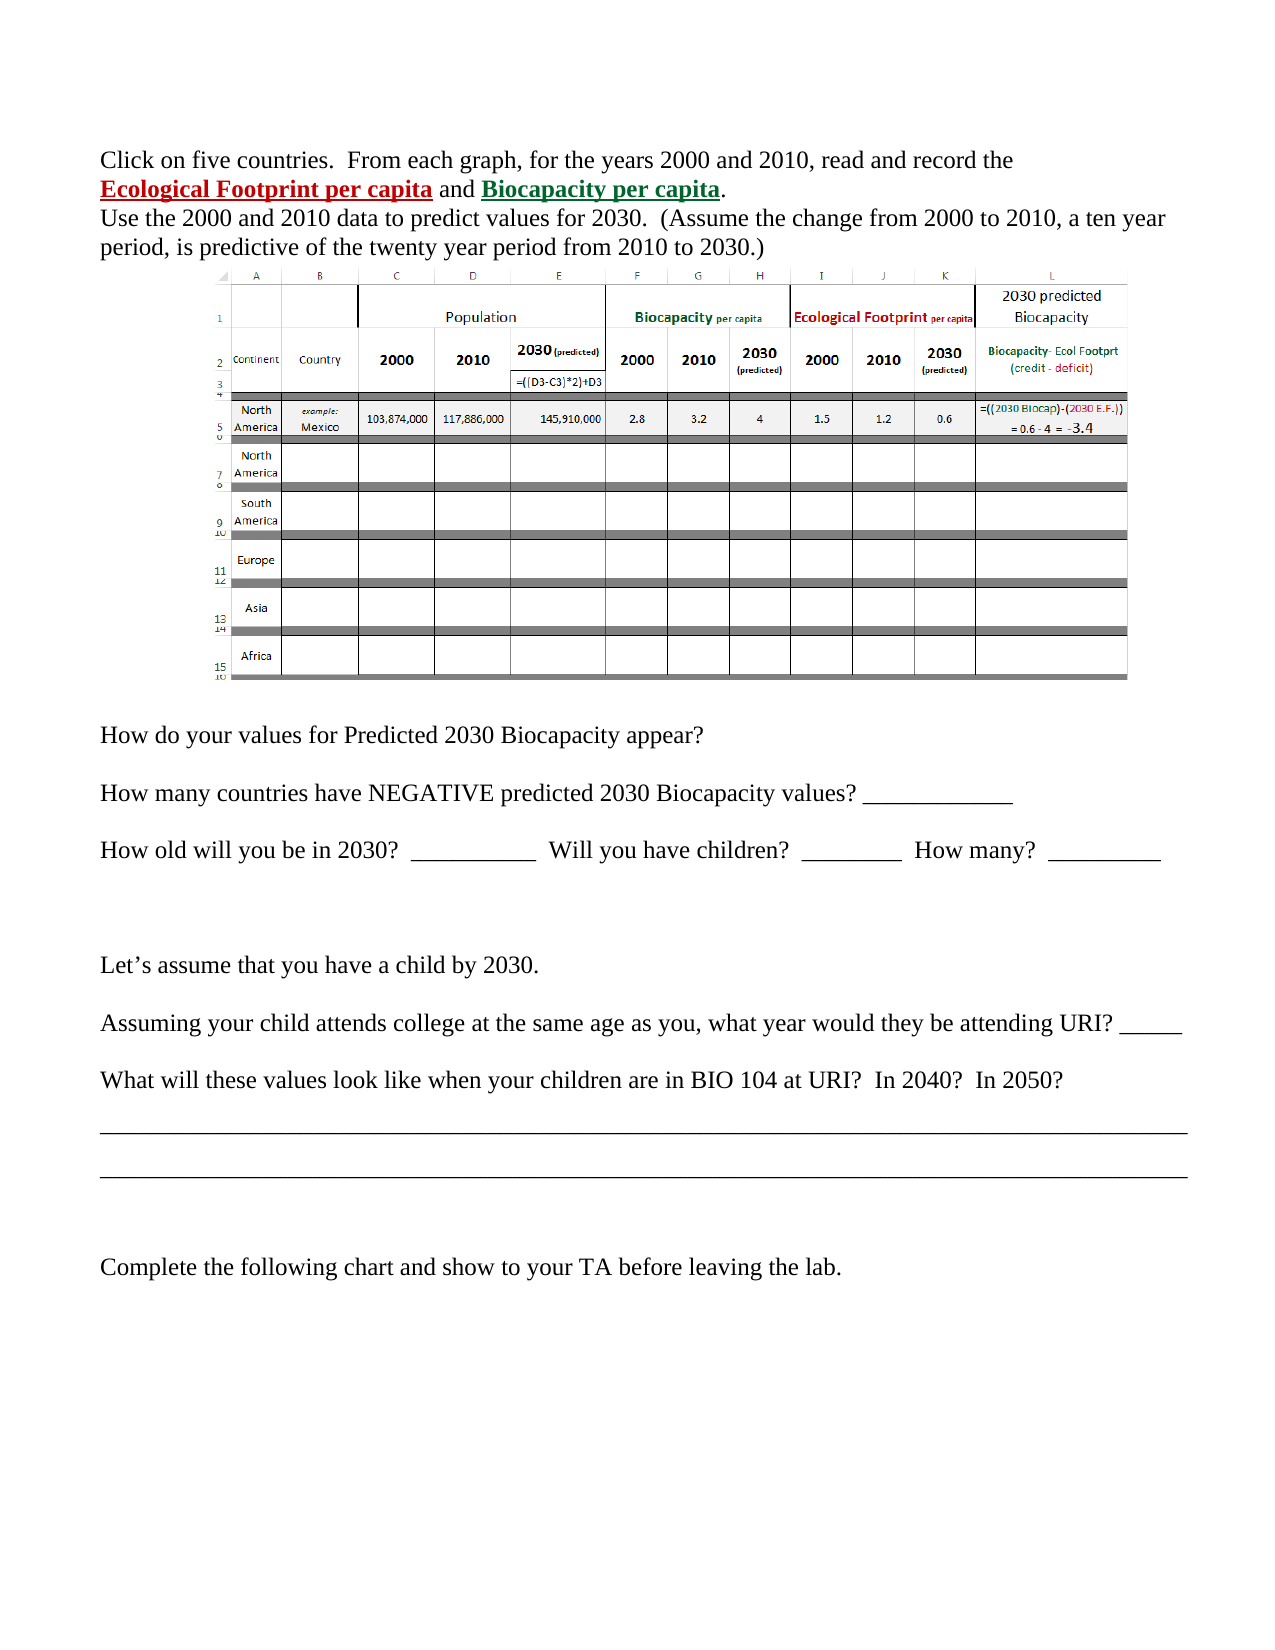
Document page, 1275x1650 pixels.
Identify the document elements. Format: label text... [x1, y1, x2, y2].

text Click on five countries. From each graph, for the years 2000 and 2010, read and record the Ecological Footprint per capita and Biocapacity per capita. Use the 2000 and 2010 data to predict values for 2030. (Assume the change from 2000 to 2010, a ten year period, is predictive of the twenty year period from 2010 to 2030.) [100, 145, 1192, 260]
text Complete the following chart and show to your TA before leaving the lab. [100, 1252, 1192, 1281]
text How old will you be in 2030? __________ Will you have children? ________ How many? _________ Let’s assume that you have a child by 2030. [100, 835, 1192, 1008]
text How many countries have NEGATIVE predicted 2030 Biocapacity values? ____________ [100, 749, 1192, 807]
text Assuming your child attends college at the same age as you, what year would they be attending URI? _____ [100, 1008, 1192, 1065]
text What will these values look like when your children are in BIO 104 at URI? In 2040? In 2050? [100, 1065, 1192, 1094]
picture [215, 268, 1128, 680]
text How do your values for Predicted 2030 Biocapacity appear? [100, 720, 1192, 749]
text _______________________________________________________________________________________ [100, 1108, 1192, 1137]
text _______________________________________________________________________________________ [100, 1152, 1192, 1180]
